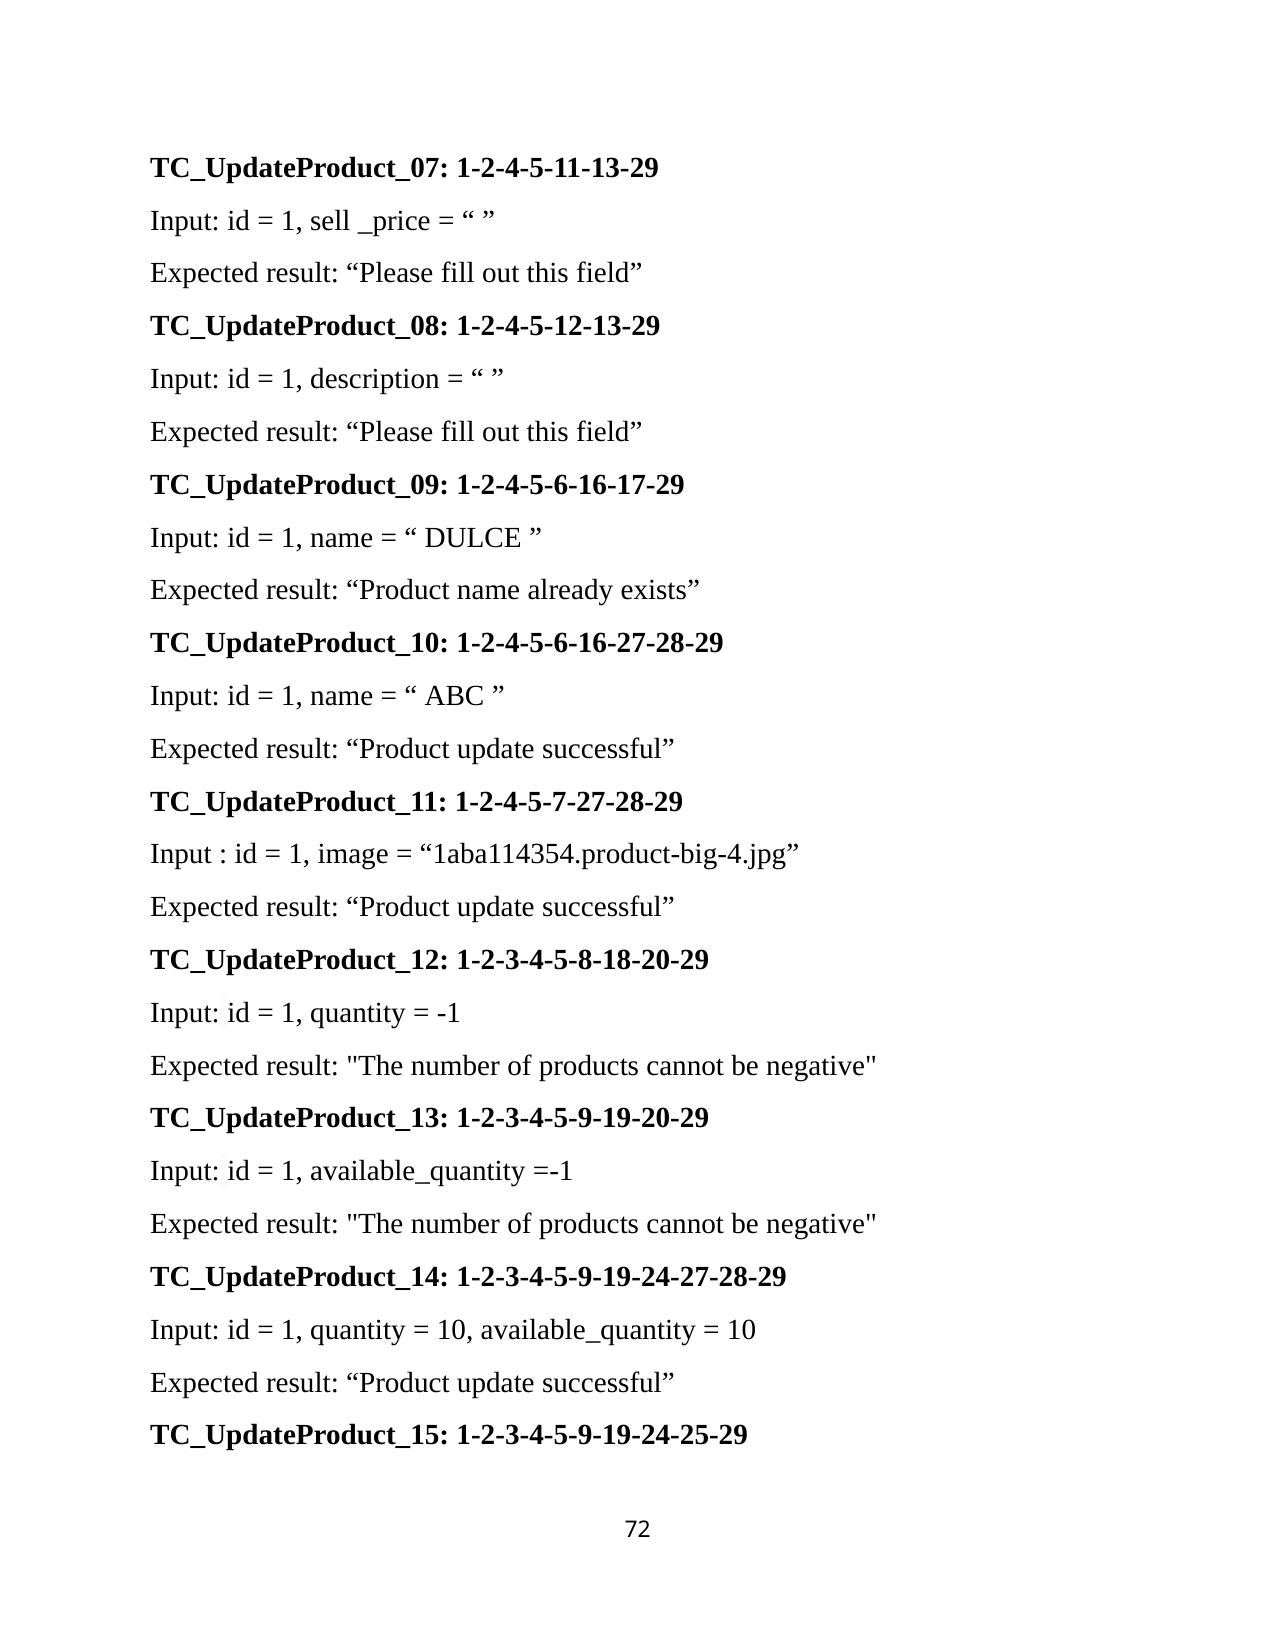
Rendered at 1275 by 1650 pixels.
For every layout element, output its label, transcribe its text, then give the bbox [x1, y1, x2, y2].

text Expected result: “Please fill out this field” [150, 414, 1125, 448]
text Expected result: "The number of products cannot be negative" [150, 1048, 1125, 1081]
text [150, 256, 1125, 289]
text Input: id = 1, description = “ ” [150, 361, 1125, 395]
text TC_UpdateProduct_08: 1-2-4-5-12-13-29 [150, 308, 1125, 342]
text TC_UpdateProduct_09: 1-2-4-5-6-16-17-29 [150, 467, 1125, 500]
text Input: id = 1, available_quantity =-1 [150, 1153, 1125, 1187]
text Input: id = 1, name = “ ABC ” [150, 678, 1125, 712]
text Input: id = 1, sell _price = “ ” [150, 203, 1125, 236]
text Input: id = 1, quantity = 10, available_quantity = 10 [150, 1312, 1125, 1345]
text TC_UpdateProduct_10: 1-2-4-5-6-16-27-28-29 [150, 625, 1125, 659]
text TC_UpdateProduct_11: 1-2-4-5-7-27-28-29 [150, 784, 1125, 817]
text Input: id = 1, quantity = -1 [227, 995, 1125, 1028]
text Expected result: “Product update successful” [150, 889, 1125, 923]
text Expected result: “Product update successful” [150, 731, 1125, 764]
text Expected result: “Product name already exists” [150, 572, 1125, 606]
text TC_UpdateProduct_13: 1-2-3-4-5-9-19-20-29 [150, 1101, 1125, 1134]
text Expected result: "The number of products cannot be negative" [150, 1206, 1125, 1240]
text Input: id = 1, quantity = -1 [150, 995, 220, 1028]
text Expected result: “Product update successful” [150, 1365, 1125, 1398]
text TC_UpdateProduct_15: 1-2-3-4-5-9-19-24-25-29 [150, 1417, 1125, 1451]
text Input: id = 1, name = “ DULCE ” [150, 520, 1125, 553]
text TC_UpdateProduct_14: 1-2-3-4-5-9-19-24-27-28-29 [150, 1259, 1125, 1293]
text TC_UpdateProduct_07: 1-2-4-5-11-13-29 [150, 150, 1125, 183]
text TC_UpdateProduct_12: 1-2-3-4-5-8-18-20-29 [150, 942, 1125, 976]
text Input : id = 1, image = “1aba114354.product-big-4.jpg” [150, 837, 1125, 870]
